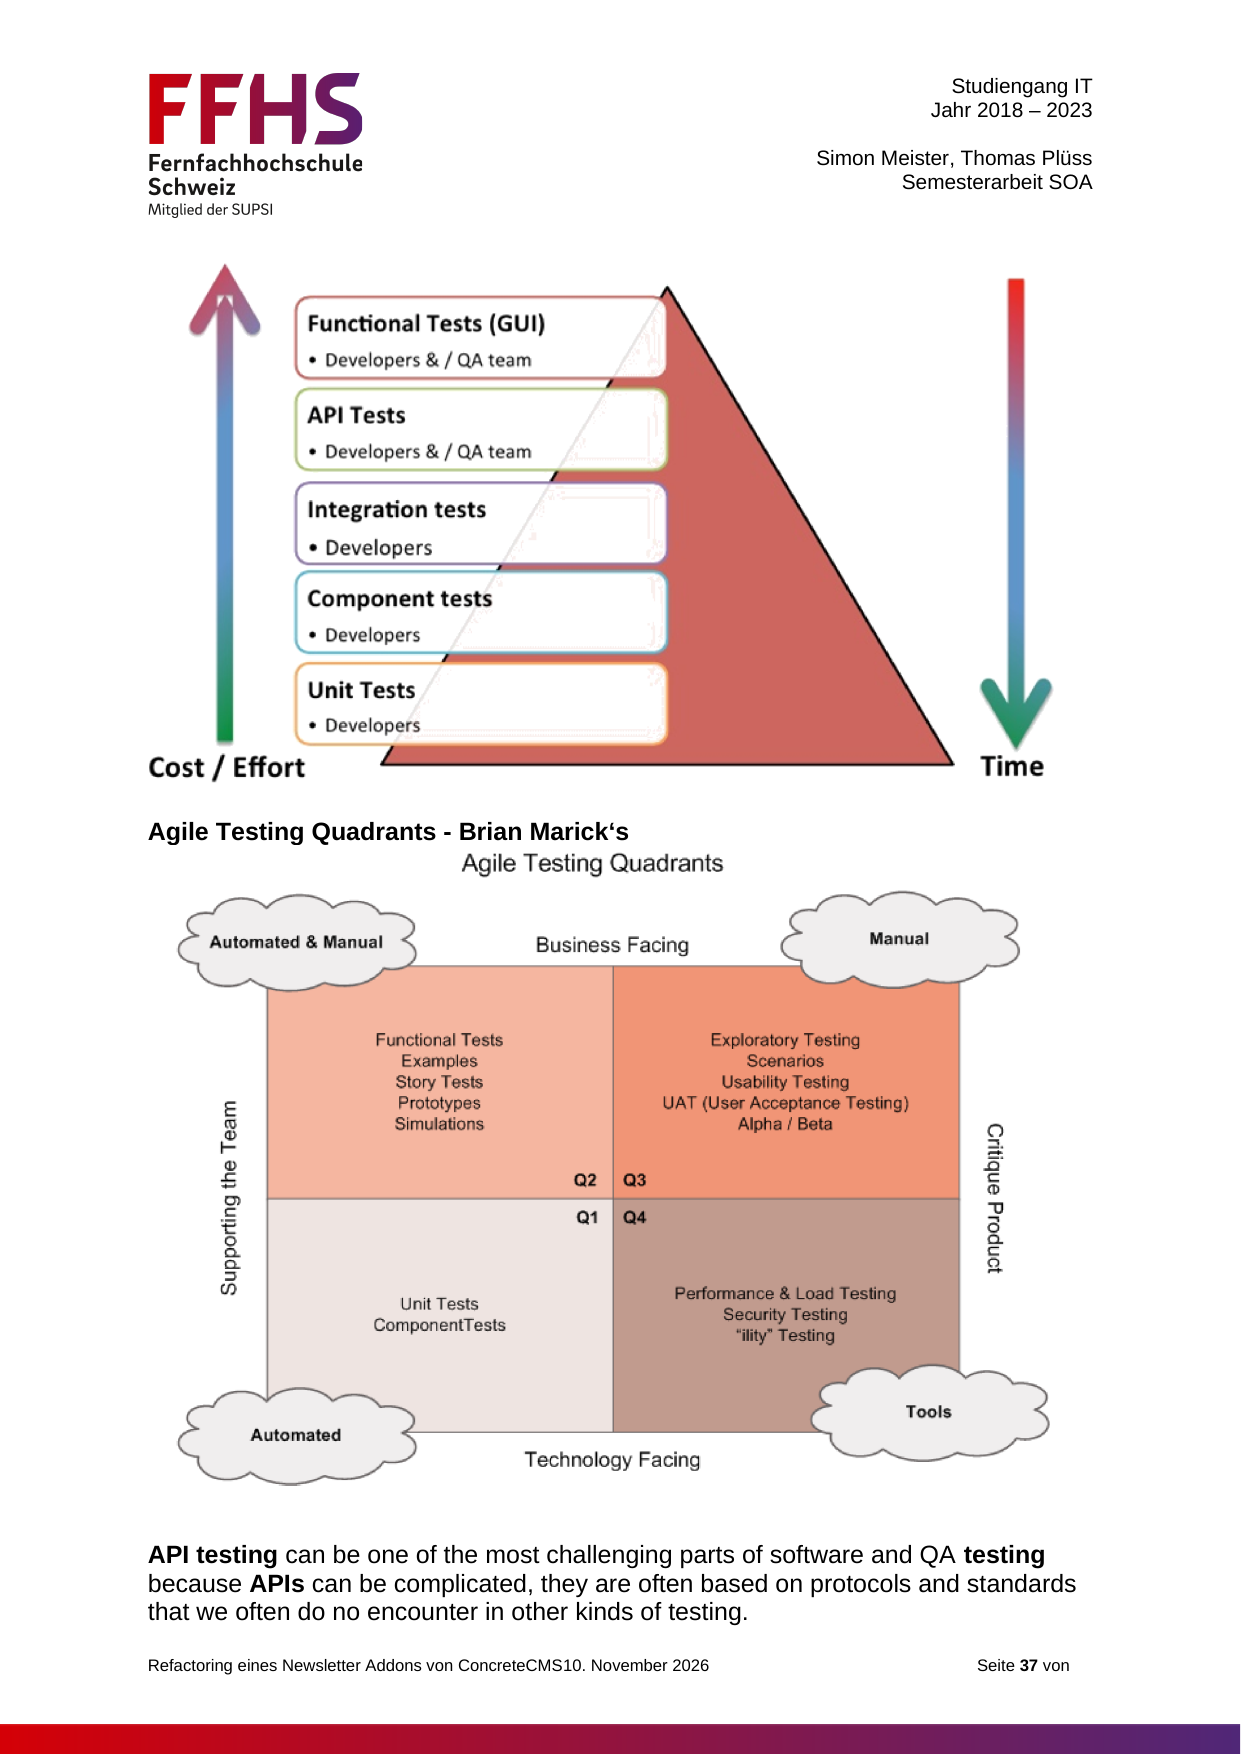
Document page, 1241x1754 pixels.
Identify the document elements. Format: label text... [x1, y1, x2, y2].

picture [0, 1724, 1241, 1754]
text API testing can be one of the most challenging parts of software and QA testing because APIs can be complicated, they are often based on protocols and standards that we often do no encounter in other kinds of testing. [148, 1540, 1092, 1626]
text Agile Testing Quadrants - Brian Marick‘s [148, 817, 1092, 845]
picture [148, 73, 363, 218]
picture [147, 239, 1088, 788]
picture [147, 845, 1088, 1495]
